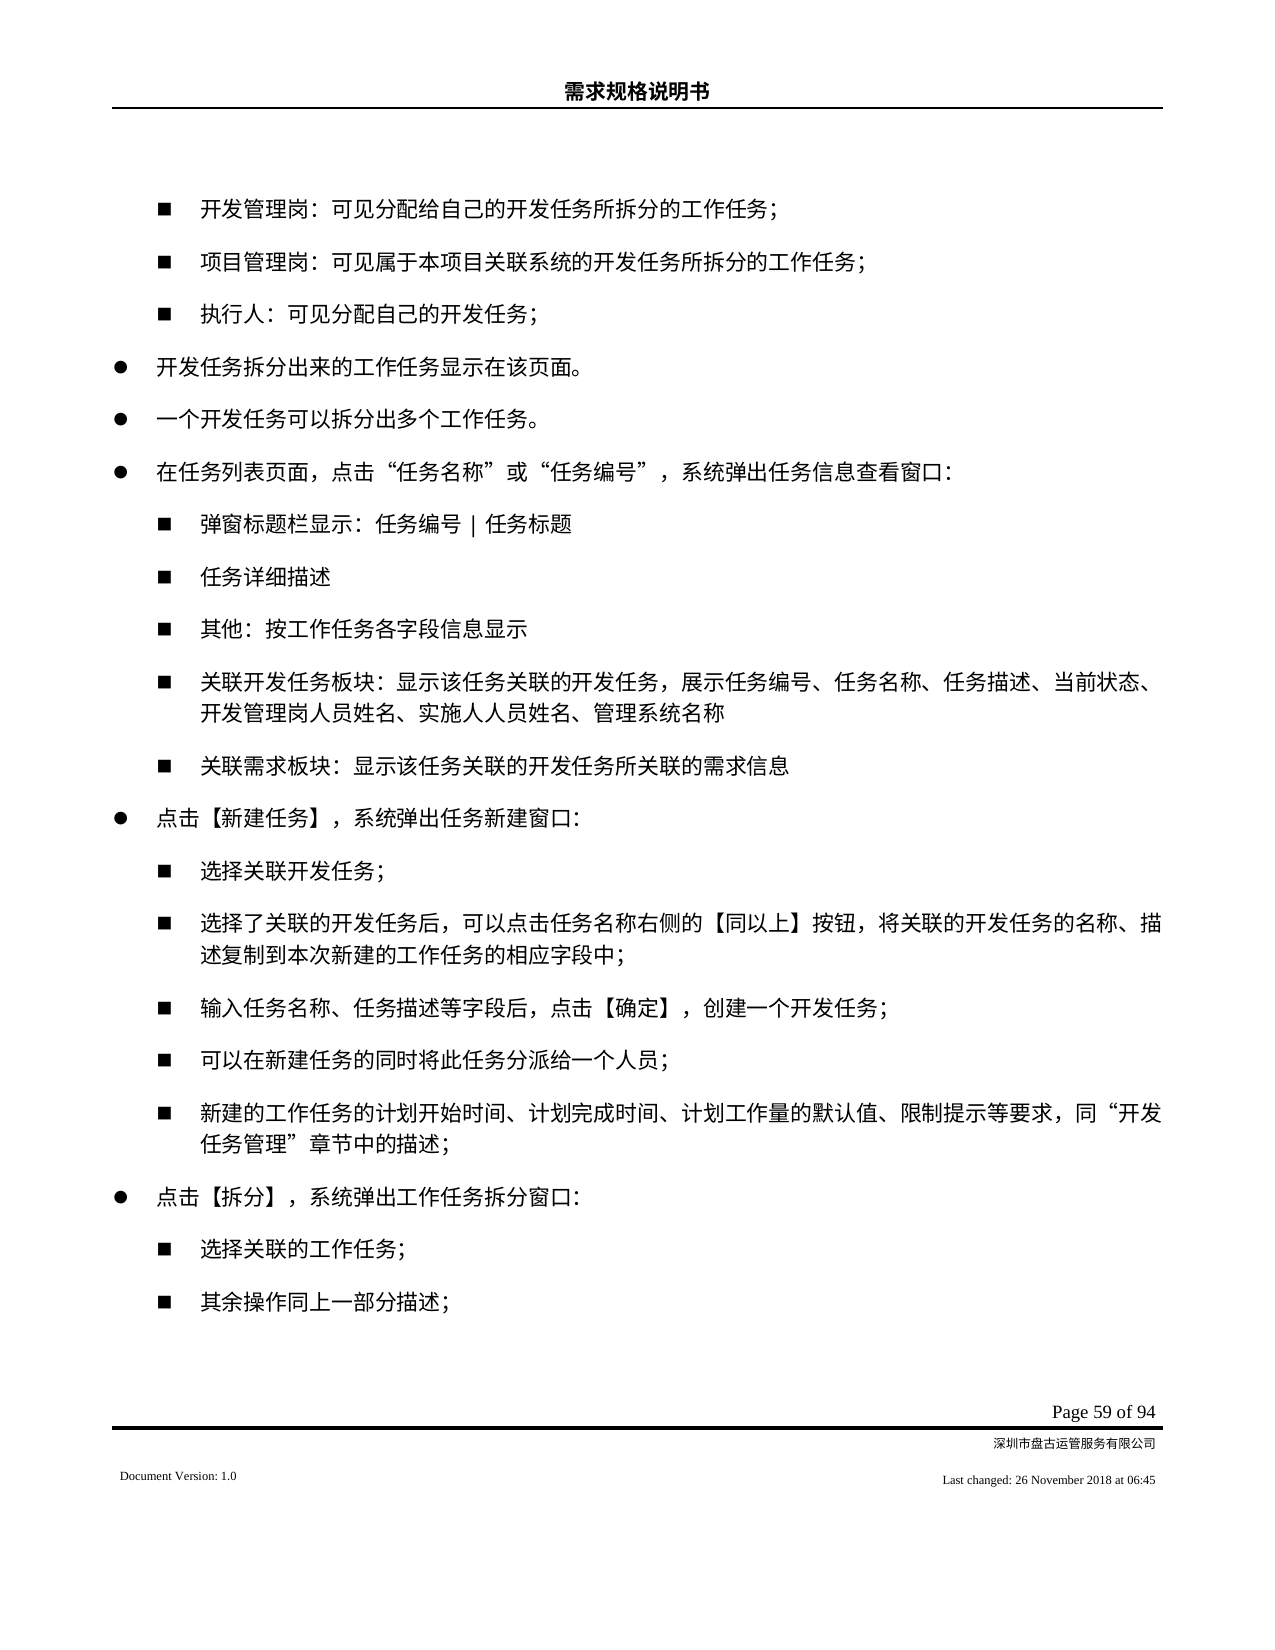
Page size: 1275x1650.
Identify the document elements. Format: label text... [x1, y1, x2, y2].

list 其他：按工作任务各字段信息显示 [156, 612, 1163, 644]
list 一个开发任务可以拆分出多个工作任务。 [112, 402, 1163, 434]
list 选择了关联的开发任务后，可以点击任务名称右侧的【同以上】按钮，将关联的开发任务的名称、描述复制到本次新建的工作任务的相应字段中； [156, 906, 1163, 970]
list 关联需求板块：显示该任务关联的开发任务所关联的需求信息 [156, 749, 1163, 781]
list 其余操作同上一部分描述； [156, 1285, 1163, 1316]
list 开发管理岗：可见分配给自己的开发任务所拆分的工作任务； [156, 192, 1163, 224]
list 点击【拆分】，系统弹出工作任务拆分窗口： [112, 1180, 1163, 1211]
list 可以在新建任务的同时将此任务分派给一个人员； [156, 1043, 1163, 1075]
list 在任务列表页面，点击“任务名称”或“任务编号”，系统弹出任务信息查看窗口： [112, 455, 1163, 486]
list 选择关联的工作任务； [156, 1232, 1163, 1264]
list 弹窗标题栏显示：任务编号 | 任务标题 [156, 507, 1163, 539]
list 任务详细描述 [156, 560, 1163, 591]
list 新建的工作任务的计划开始时间、计划完成时间、计划工作量的默认值、限制提示等要求，同“开发任务管理”章节中的描述； [156, 1096, 1163, 1159]
list 选择关联开发任务； [156, 854, 1163, 886]
list 输入任务名称、任务描述等字段后，点击【确定】，创建一个开发任务； [156, 991, 1163, 1022]
list 执行人：可见分配自己的开发任务； [156, 297, 1163, 329]
list 项目管理岗：可见属于本项目关联系统的开发任务所拆分的工作任务； [156, 245, 1163, 276]
list 开发任务拆分出来的工作任务显示在该页面。 [112, 350, 1163, 381]
list 点击【新建任务】，系统弹出任务新建窗口： [112, 801, 1163, 833]
list 关联开发任务板块：显示该任务关联的开发任务，展示任务编号、任务名称、任务描述、当前状态、开发管理岗人员姓名、实施人人员姓名、管理系统名称 [156, 665, 1163, 728]
